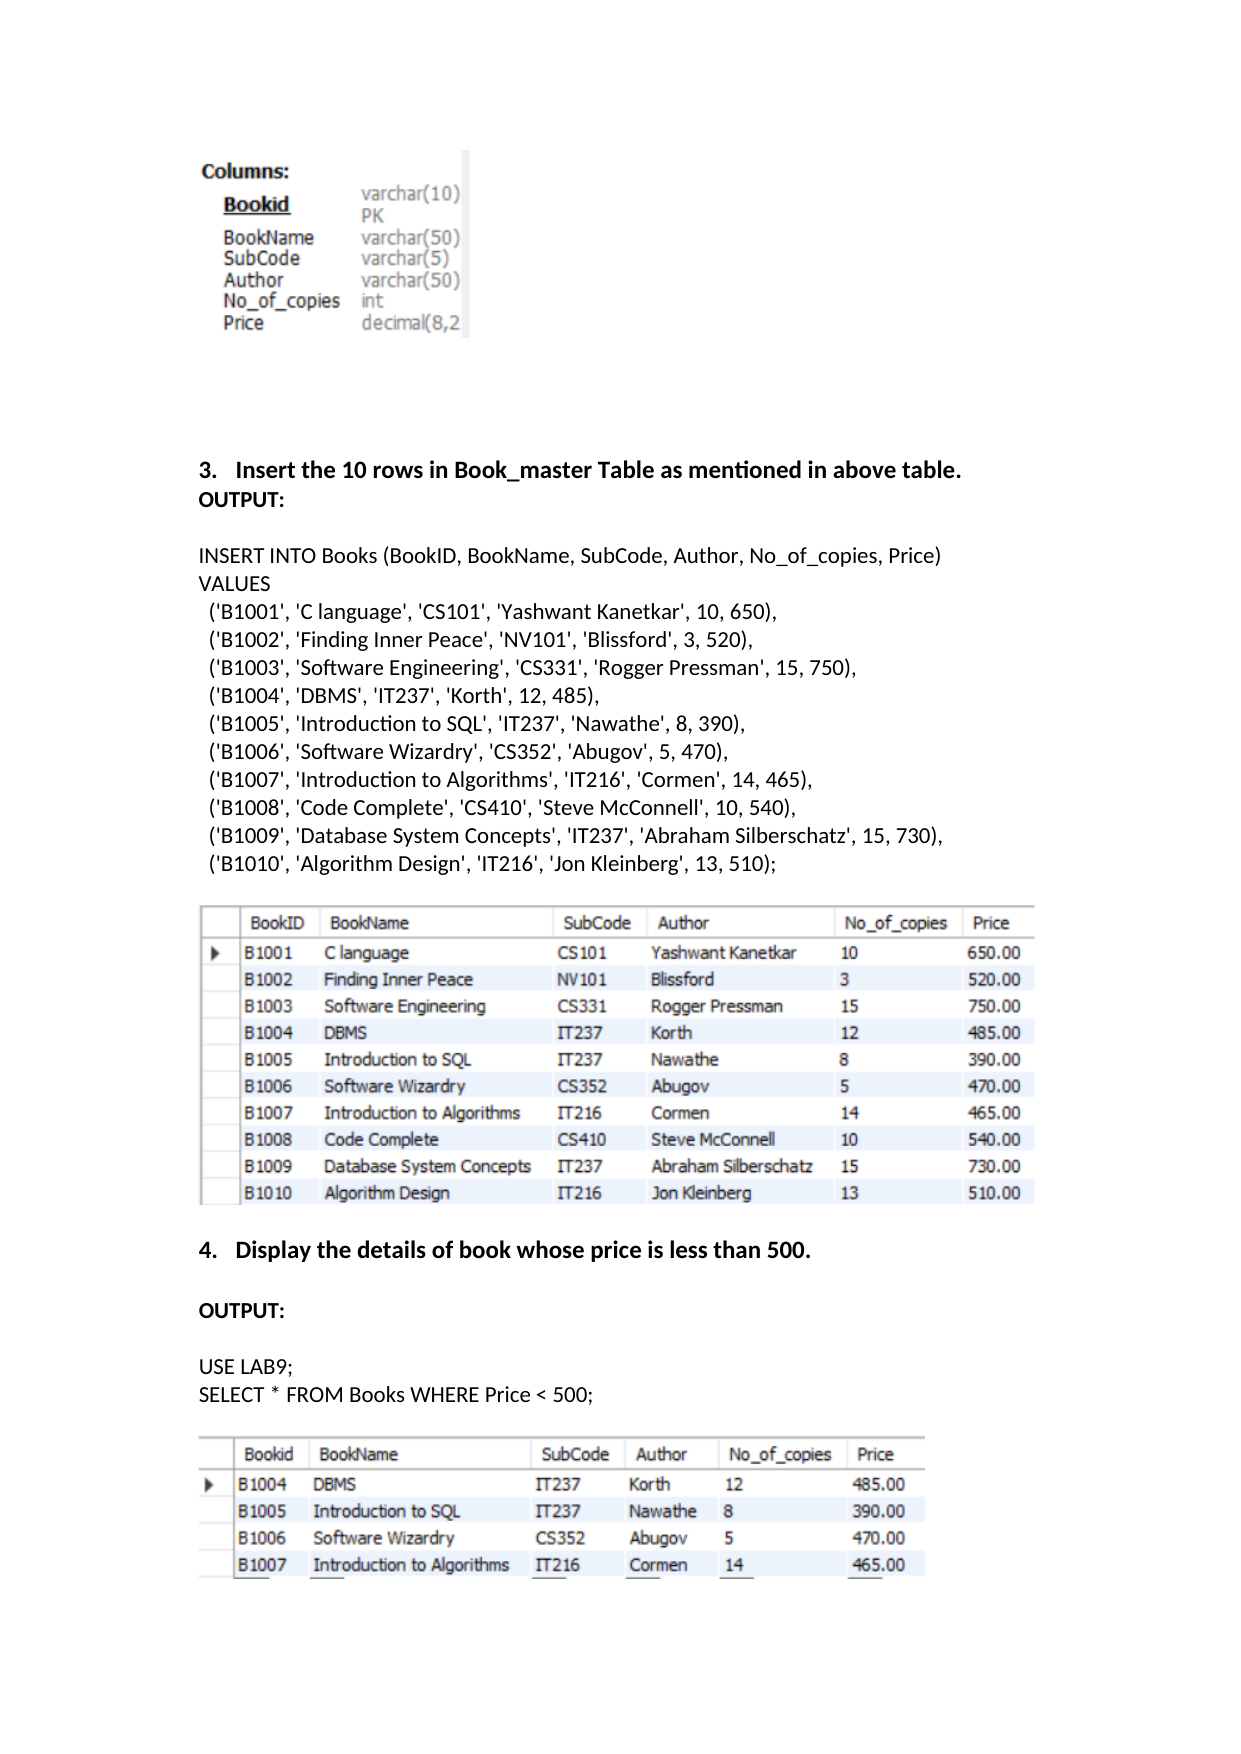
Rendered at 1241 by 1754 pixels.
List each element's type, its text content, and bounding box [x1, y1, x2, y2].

text ('B1009', 'Database System Concepts', 'IT237', 'Abraham Silberschatz', 15, 730), [198, 821, 1090, 849]
text ('B1004', 'DBMS', 'IT237', 'Korth', 12, 485), [198, 681, 1090, 709]
text VALUES [198, 569, 1090, 597]
text ('B1008', 'Code Complete', 'CS410', 'Steve McConnell', 10, 540), [198, 793, 1090, 821]
picture [198, 905, 1035, 1205]
text ('B1001', 'C language', 'CS101', 'Yashwant Kanetkar', 10, 650), [198, 597, 1090, 625]
picture [198, 1435, 925, 1579]
text ('B1006', 'Software Wizardry', 'CS352', 'Abugov', 5, 470), [198, 737, 1090, 765]
text ('B1007', 'Introduction to Algorithms', 'IT216', 'Cormen', 14, 465), [198, 765, 1090, 793]
text OUTPUT: [198, 485, 1090, 513]
picture [198, 150, 470, 338]
text ('B1002', 'Finding Inner Peace', 'NV101', 'Blissford', 3, 520), [198, 625, 1090, 653]
text ('B1003', 'Software Engineering', 'CS331', 'Rogger Pressman', 15, 750), [198, 653, 1090, 681]
list Insert the 10 rows in Book_master Table as mentioned in above table. [198, 454, 1090, 485]
text INSERT INTO Books (BookID, BookName, SubCode, Author, No_of_copies, Price) [198, 541, 1090, 569]
text SELECT * FROM Books WHERE Price < 500; [198, 1380, 1090, 1408]
text ('B1010', 'Algorithm Design', 'IT216', 'Jon Kleinberg', 13, 510); [198, 849, 1090, 877]
text USE LAB9; [198, 1352, 1090, 1380]
text ('B1005', 'Introduction to SQL', 'IT237', 'Nawathe', 8, 390), [198, 709, 1090, 737]
list Display the details of book whose price is less than 500. [198, 1235, 1090, 1265]
text OUTPUT: [198, 1296, 1090, 1324]
